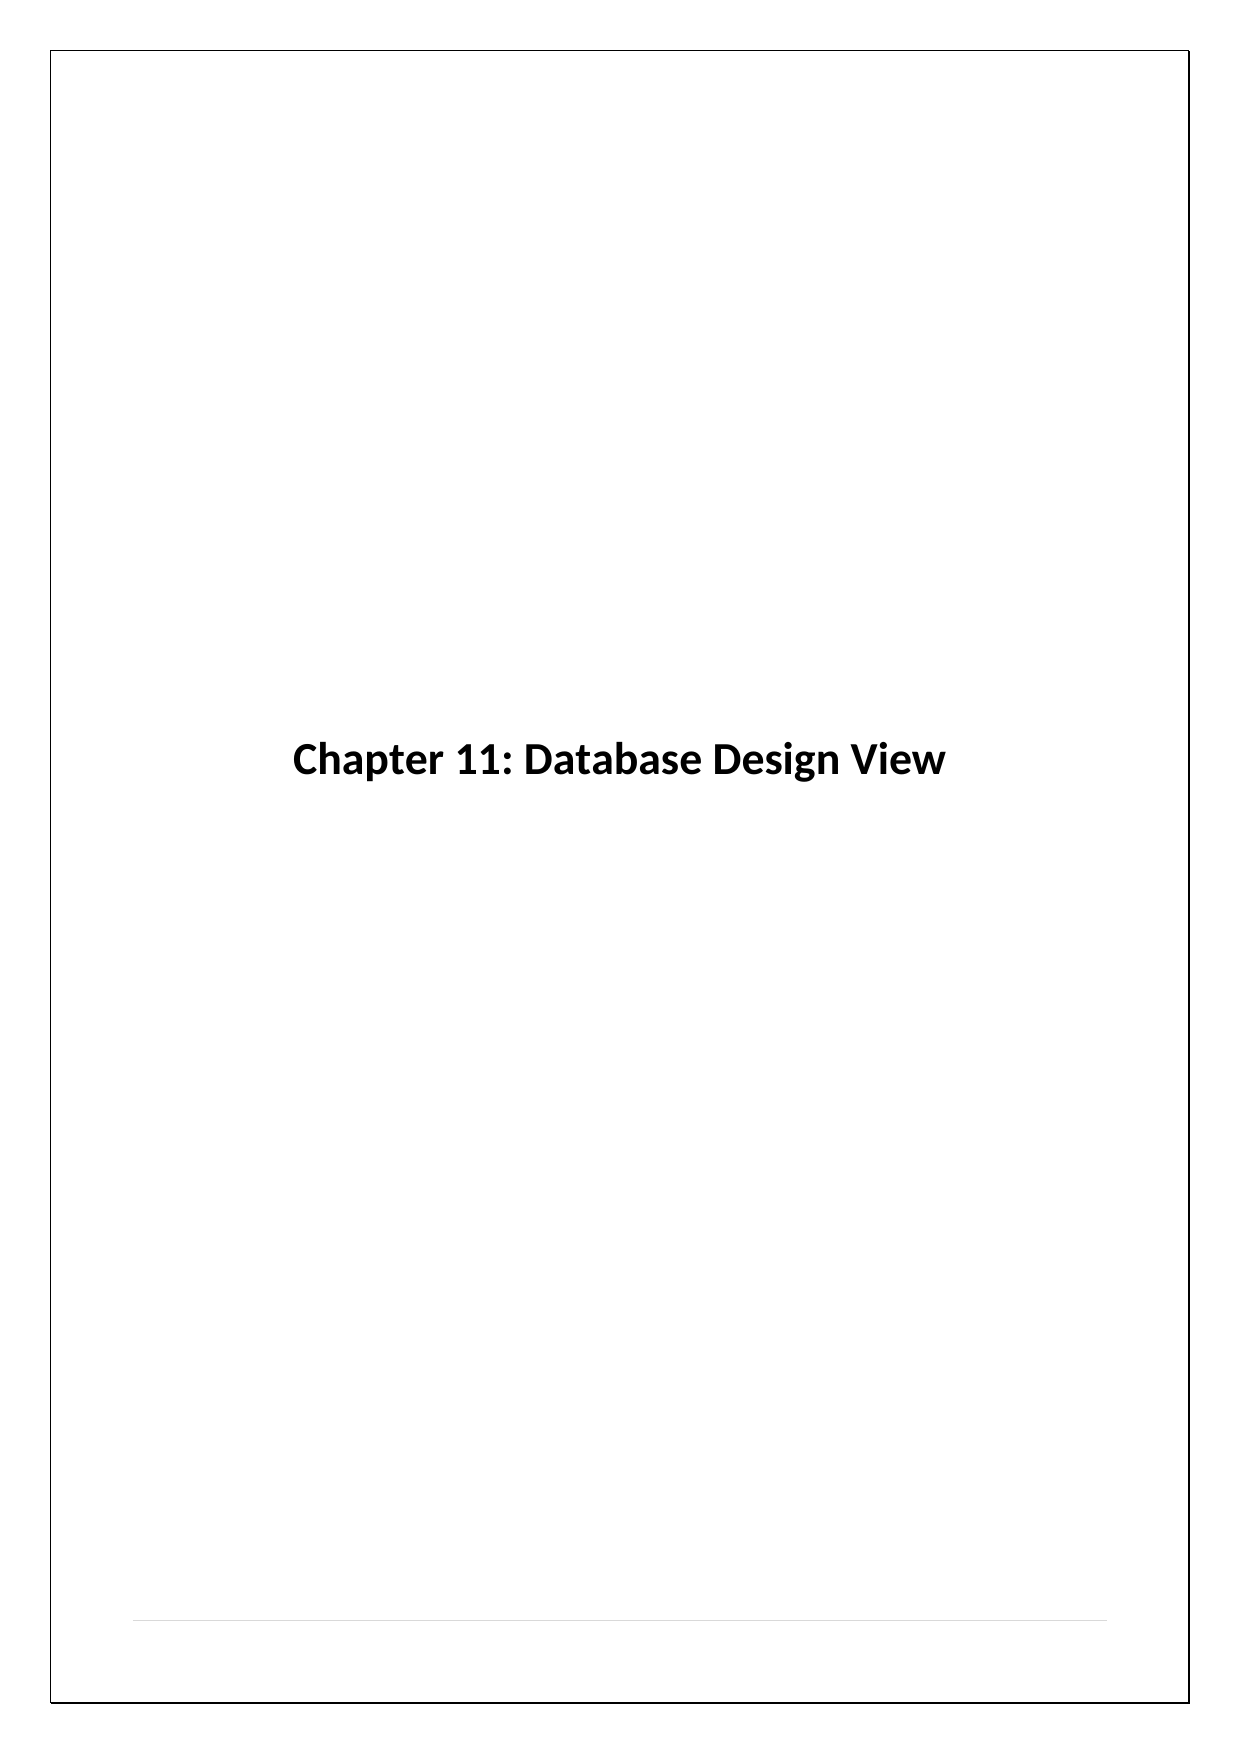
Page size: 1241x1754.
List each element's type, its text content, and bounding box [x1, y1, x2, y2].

text Chapter 11: Database Design View [133, 730, 1107, 786]
